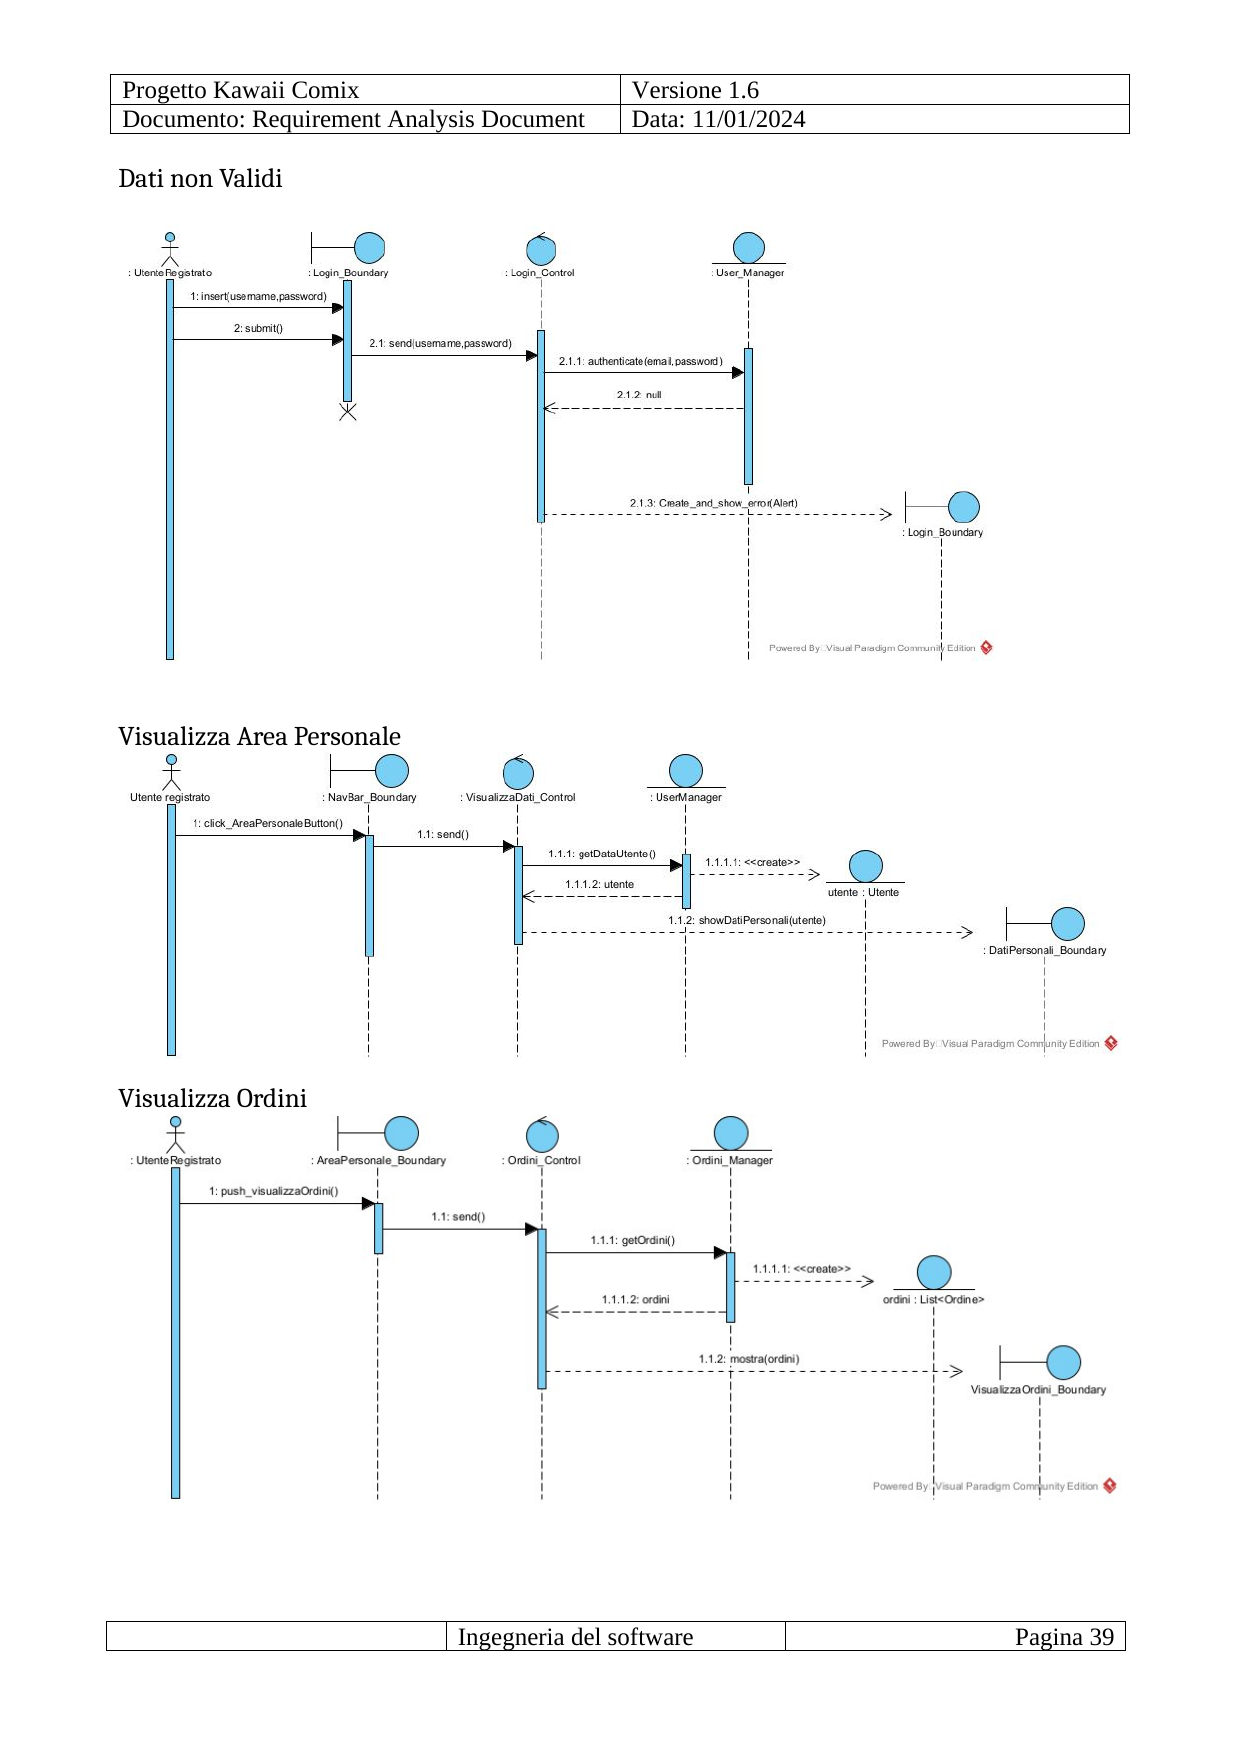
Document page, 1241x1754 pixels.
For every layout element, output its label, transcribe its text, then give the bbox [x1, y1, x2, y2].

subtitle Dati non Validi [118, 163, 1122, 194]
picture [118, 752, 1122, 1059]
subtitle Visualizza Ordini [118, 1083, 1122, 1114]
picture [118, 1114, 1122, 1503]
subtitle Visualizza Area Personale [118, 721, 1122, 752]
picture [118, 194, 997, 663]
